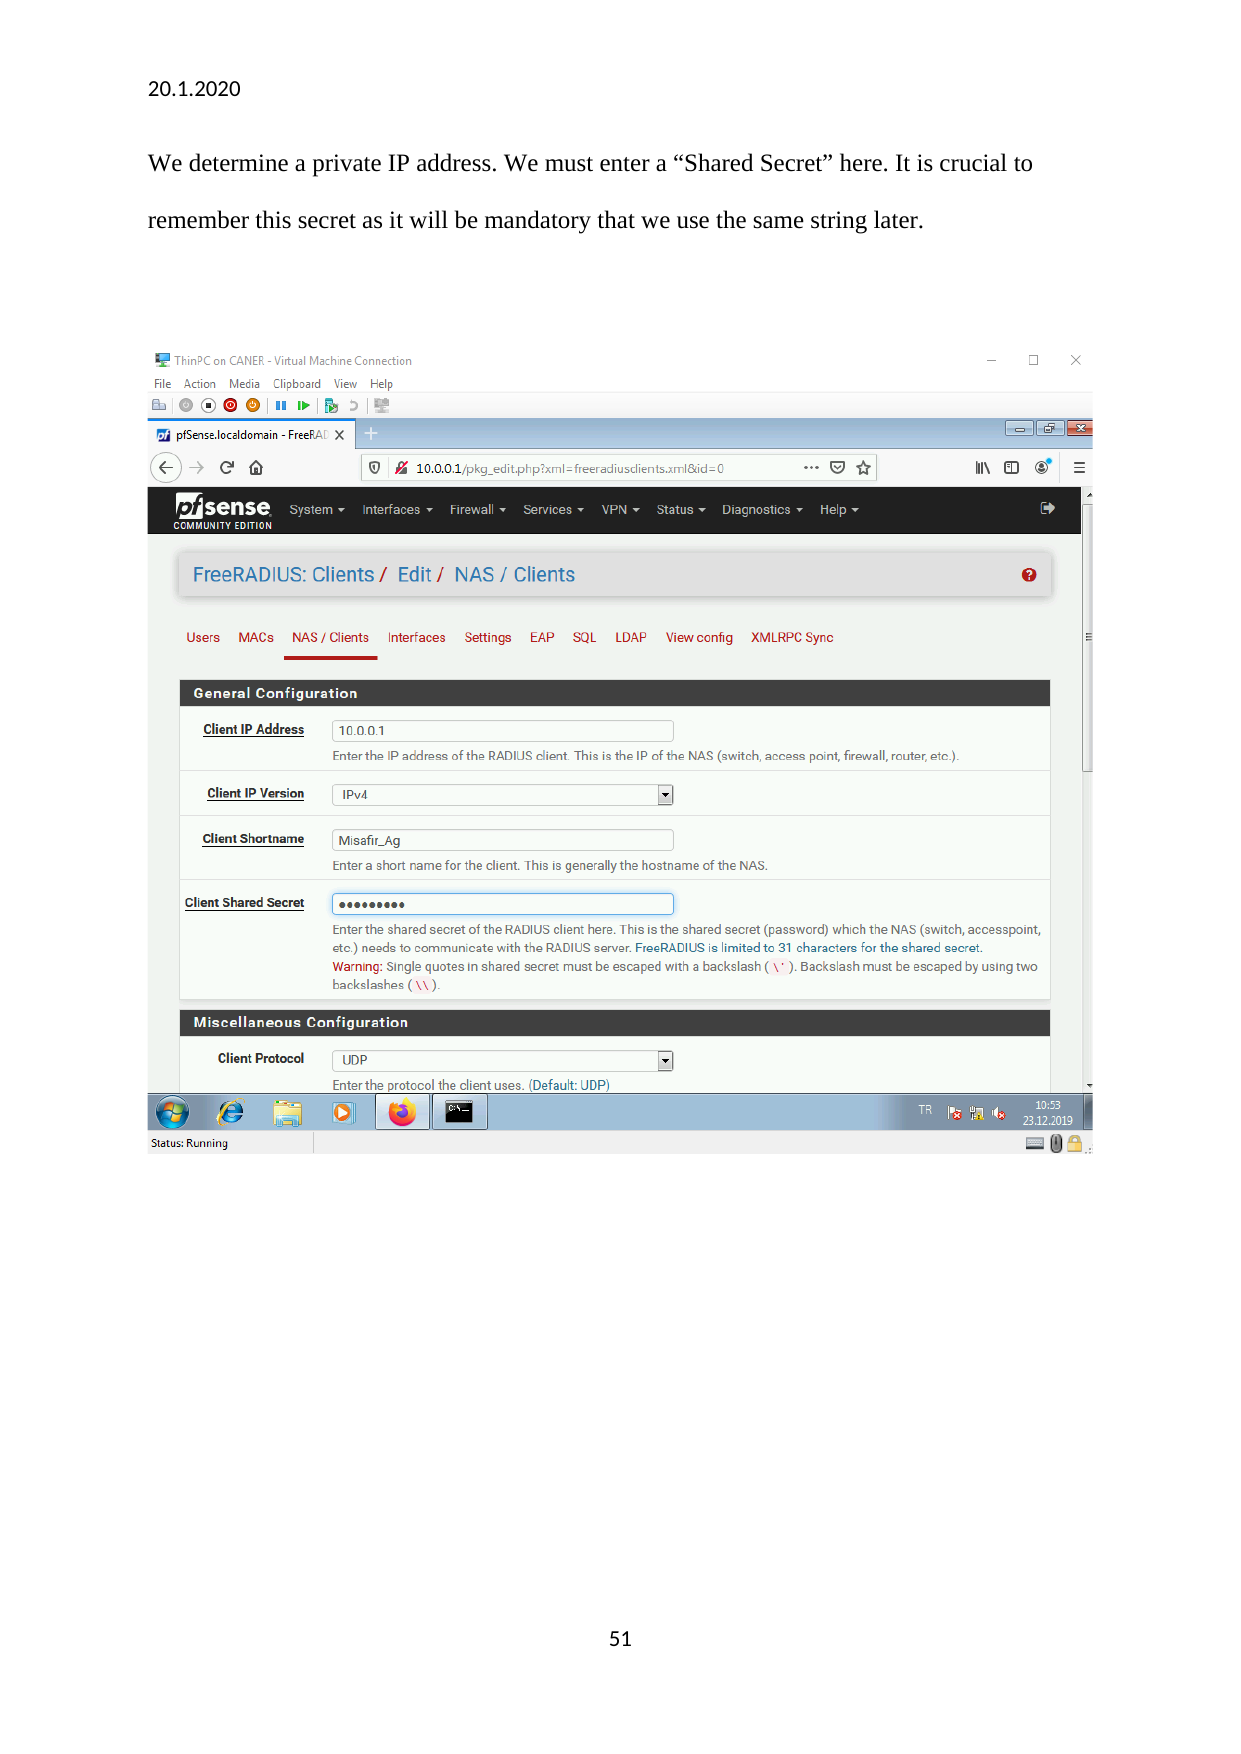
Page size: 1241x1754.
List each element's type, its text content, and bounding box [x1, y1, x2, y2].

text We determine a private IP address. We must enter a “Shared Secret” here. It is crucial to remember this secret as it will be mandatory that we use the same string later. [148, 148, 1093, 234]
picture [147, 353, 1093, 1154]
